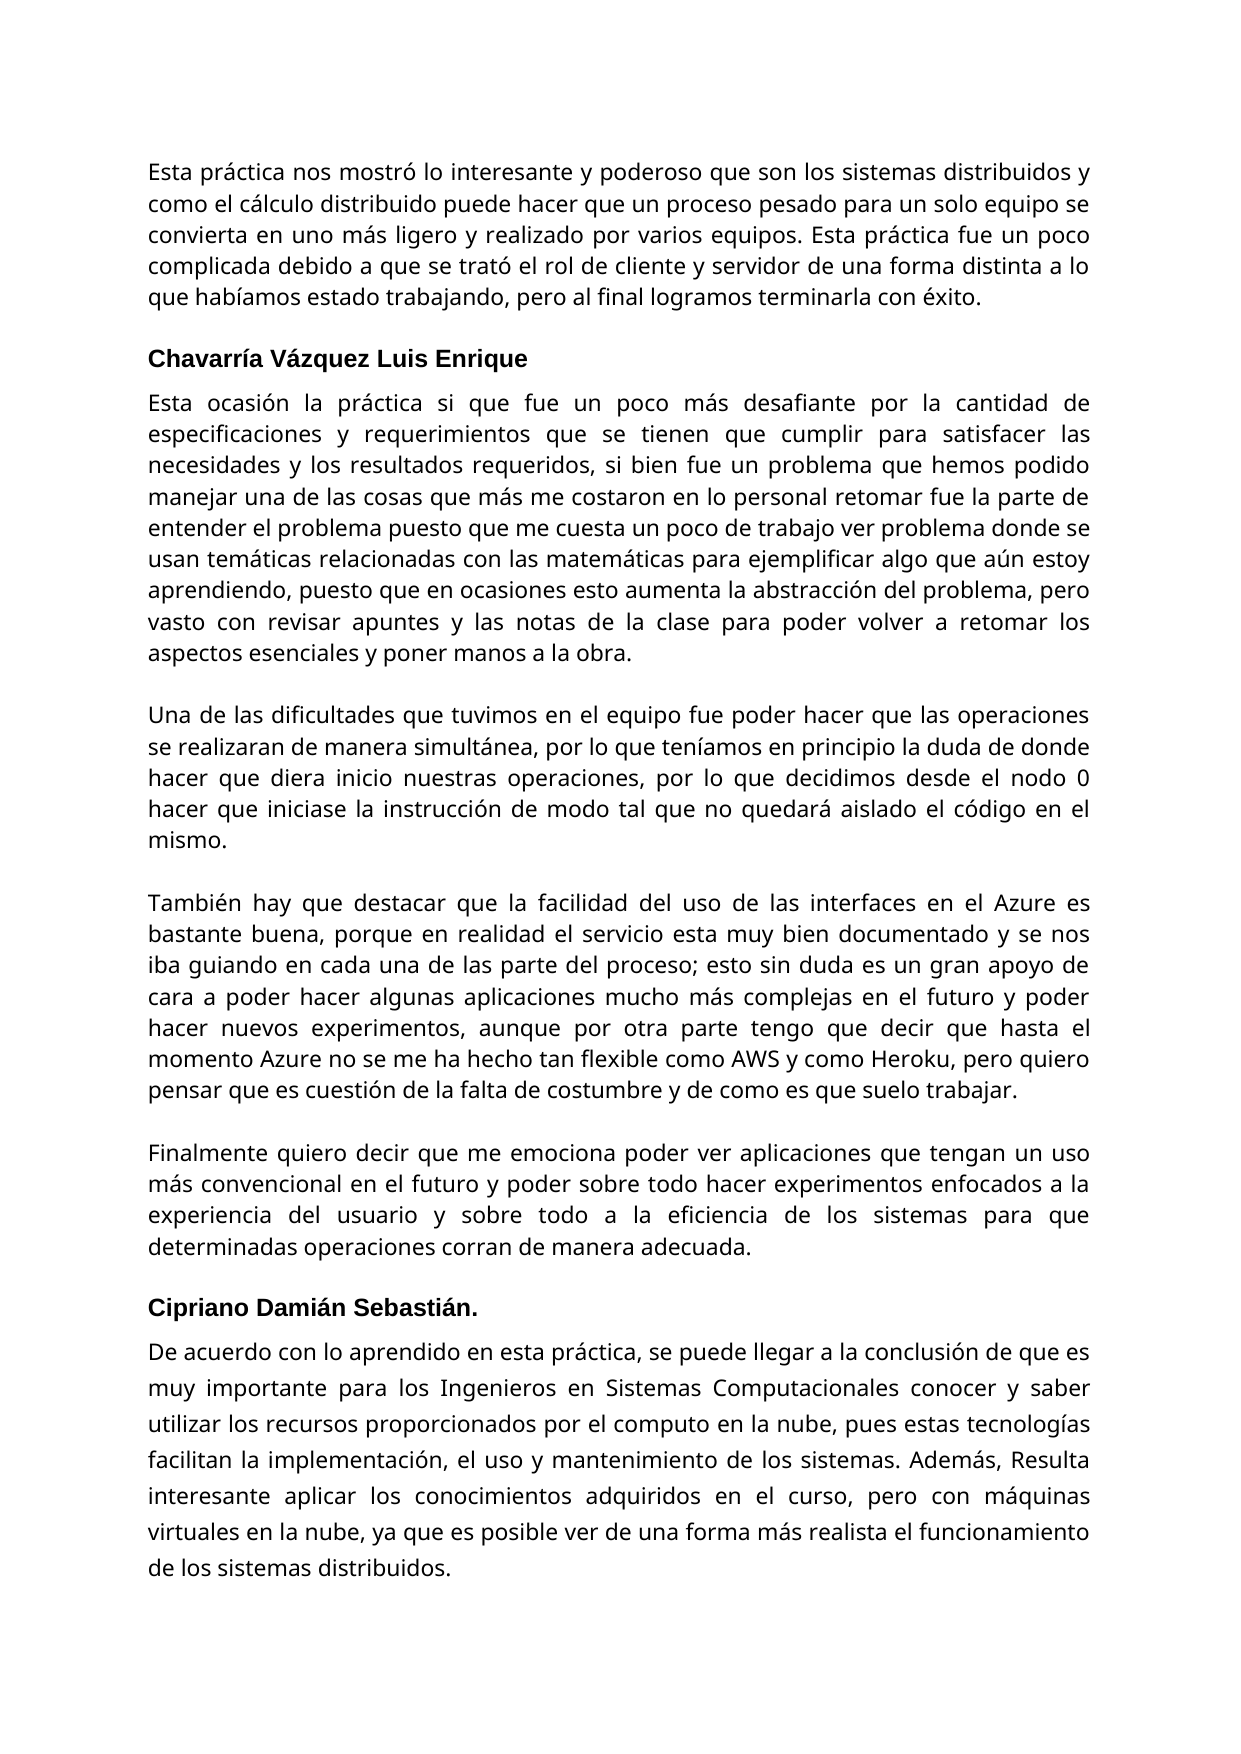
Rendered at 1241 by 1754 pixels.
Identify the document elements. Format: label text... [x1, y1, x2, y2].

text De acuerdo con lo aprendido en esta práctica, se puede llegar a la conclusión de que es muy importante para los Ingenieros en Sistemas Computacionales conocer y saber utilizar los recursos proporcionados por el computo en la nube, pues estas tecnologías facilitan la implementación, el uso y mantenimiento de los sistemas. Además, Resulta interesante aplicar los conocimientos adquiridos en el curso, pero con máquinas virtuales en la nube, ya que es posible ver de una forma más realista el funcionamiento de los sistemas distribuidos. [148, 1336, 1091, 1583]
text Esta ocasión la práctica si que fue un poco más desafiante por la cantidad de especificaciones y requerimientos que se tienen que cumplir para satisfacer las necesidades y los resultados requeridos, si bien fue un problema que hemos podido manejar una de las cosas que más me costaron en lo personal retomar fue la parte de entender el problema puesto que me cuesta un poco de trabajo ver problema donde se usan temáticas relacionadas con las matemáticas para ejemplificar algo que aún estoy aprendiendo, puesto que en ocasiones esto aumenta la abstracción del problema, pero vasto con revisar apuntes y las notas de la clase para poder volver a retomar los aspectos esenciales y poner manos a la obra. [148, 387, 1091, 668]
subtitle Chavarría Vázquez Luis Enrique [148, 344, 1091, 372]
text Finalmente quiero decir que me emociona poder ver aplicaciones que tengan un uso más convencional en el futuro y poder sobre todo hacer experimentos enfocados a la experiencia del usuario y sobre todo a la eficiencia de los sistemas para que determinadas operaciones corran de manera adecuada. [148, 1137, 1091, 1262]
text Esta práctica nos mostró lo interesante y poderoso que son los sistemas distribuidos y como el cálculo distribuido puede hacer que un proceso pesado para un solo equipo se convierta en uno más ligero y realizado por varios equipos. Esta práctica fue un poco complicada debido a que se trató el rol de cliente y servidor de una forma distinta a lo que habíamos estado trabajando, pero al final logramos terminarla con éxito. [148, 156, 1091, 312]
text También hay que destacar que la facilidad del uso de las interfaces en el Azure es bastante buena, porque en realidad el servicio esta muy bien documentado y se nos iba guiando en cada una de las parte del proceso; esto sin duda es un gran apoyo de cara a poder hacer algunas aplicaciones mucho más complejas en el futuro y poder hacer nuevos experimentos, aunque por otra parte tengo que decir que hasta el momento Azure no se me ha hecho tan flexible como AWS y como Heroku, pero quiero pensar que es cuestión de la falta de costumbre y de como es que suelo trabajar. [148, 887, 1091, 1106]
subtitle Cipriano Damián Sebastián. [148, 1293, 1091, 1322]
text Una de las dificultades que tuvimos en el equipo fue poder hacer que las operaciones se realizaran de manera simultánea, por lo que teníamos en principio la duda de donde hacer que diera inicio nuestras operaciones, por lo que decidimos desde el nodo 0 hacer que iniciase la instrucción de modo tal que no quedará aislado el código en el mismo. [148, 699, 1091, 856]
